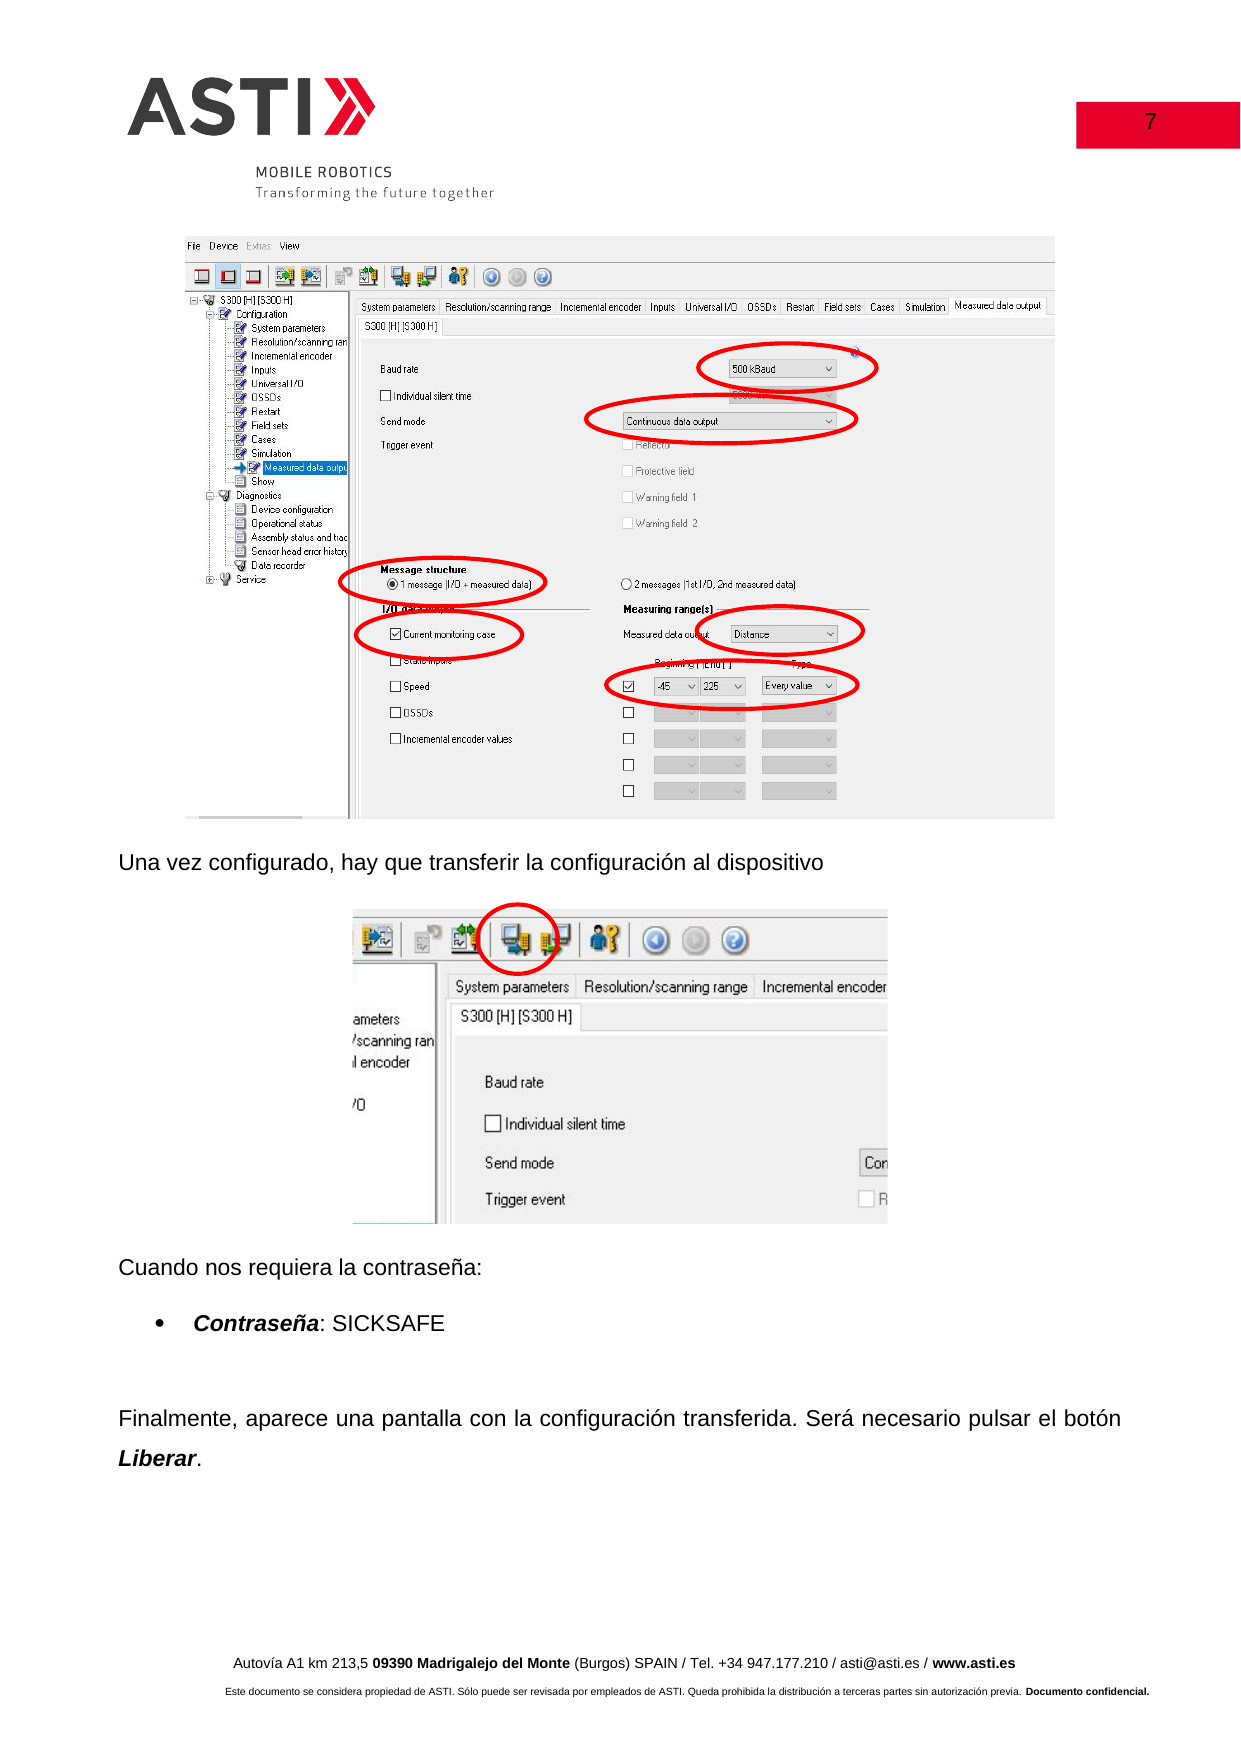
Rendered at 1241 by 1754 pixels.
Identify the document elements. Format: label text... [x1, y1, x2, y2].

picture [185, 236, 1055, 819]
picture [480, 909, 555, 971]
picture [352, 909, 888, 1224]
list Contraseña: SICKSAFE [156, 1310, 1122, 1336]
text Finalmente, aparece una pantalla con la configuración transferida. Será necesario pulsar el botón Liberar. [118, 1405, 1122, 1471]
picture [117, 59, 510, 221]
text Una vez configurado, hay que transferir la configuración al dispositivo [118, 848, 1122, 875]
text Cuando nos requiera la contraseña: [118, 1253, 1122, 1280]
